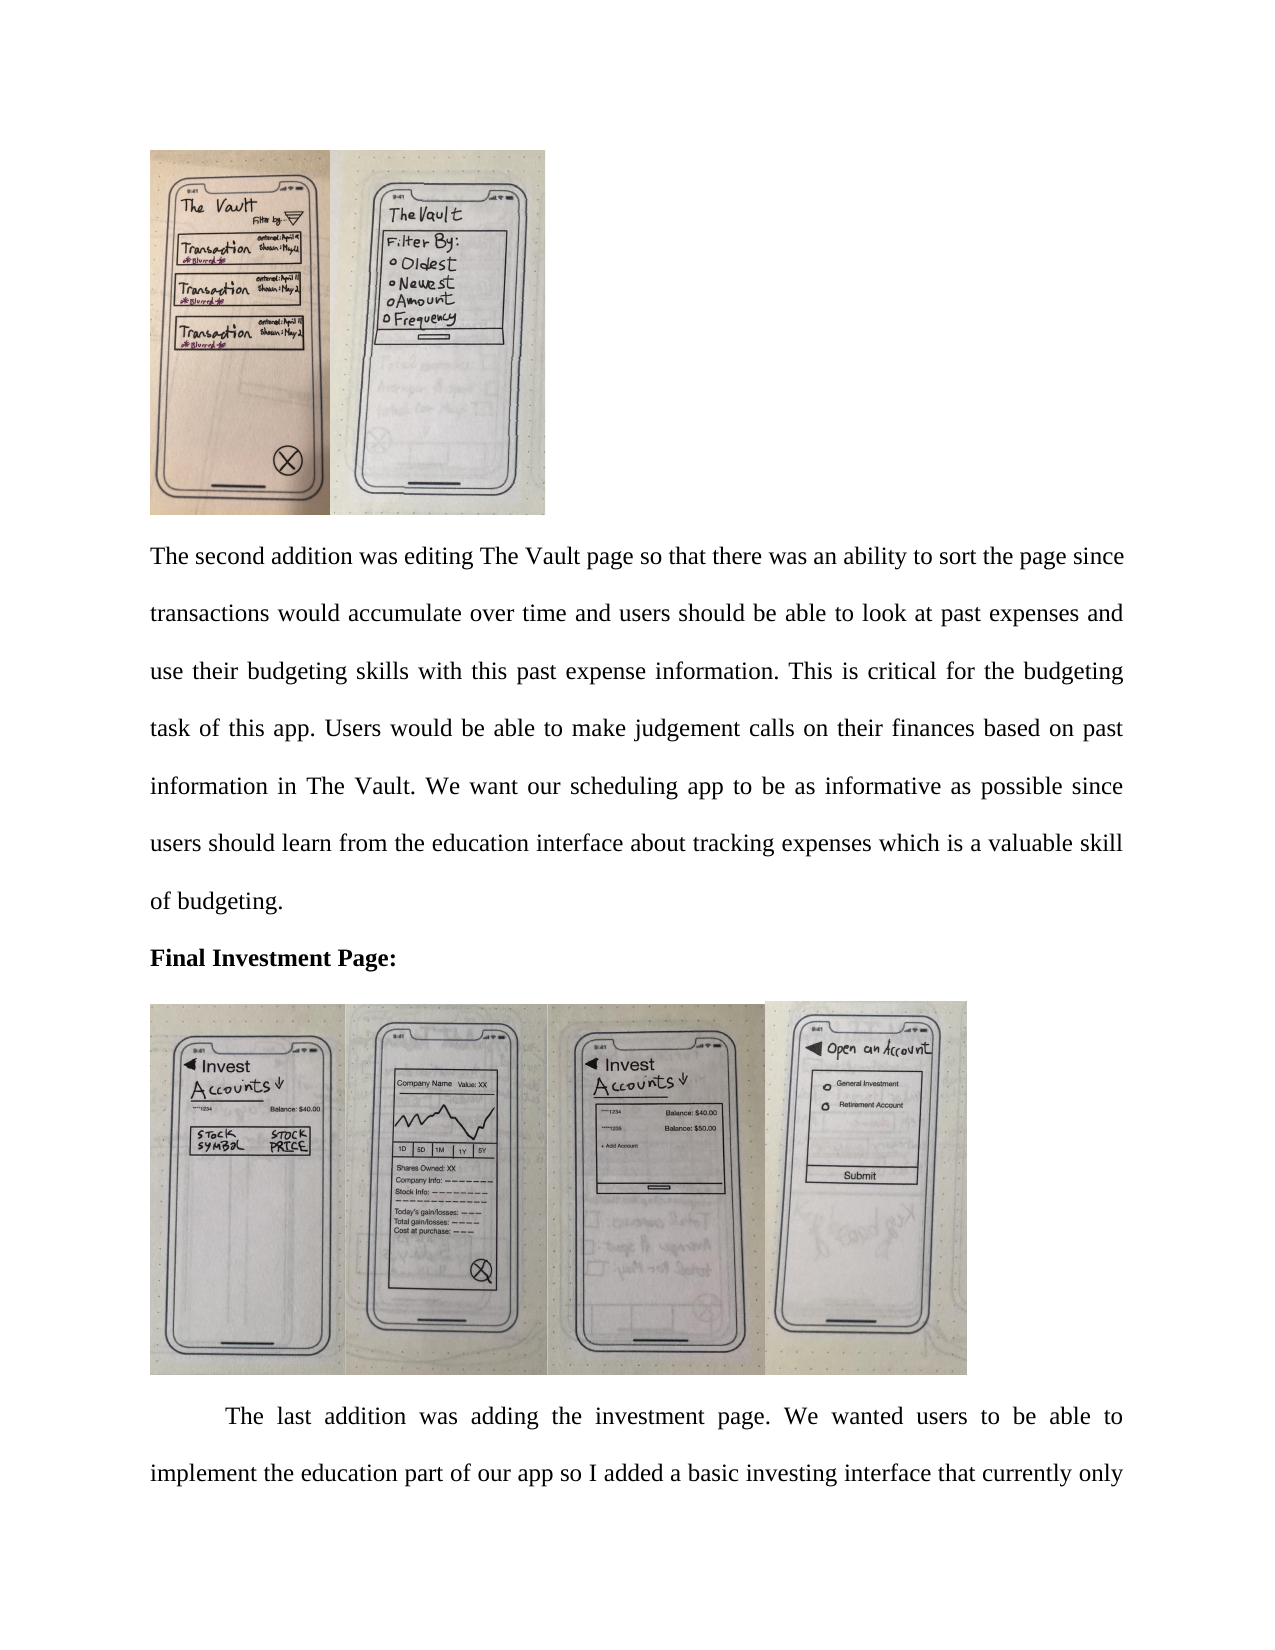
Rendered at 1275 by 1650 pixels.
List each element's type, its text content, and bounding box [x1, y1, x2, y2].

text The second addition was editing The Vault page so that there was an ability to sort the page since transactions would accumulate over time and users should be able to look at past expenses and use their budgeting skills with this past expense information. This is critical for the budgeting task of this app. Users would be able to make judgement calls on their finances based on past information in The Vault. We want our scheduling app to be as informative as possible since users should learn from the education interface about tracking expenses which is a valuable skill of budgeting. [150, 541, 1125, 915]
picture [150, 150, 546, 515]
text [150, 1401, 1125, 1487]
text Final Investment Page: [150, 943, 1125, 972]
picture [150, 1001, 967, 1375]
